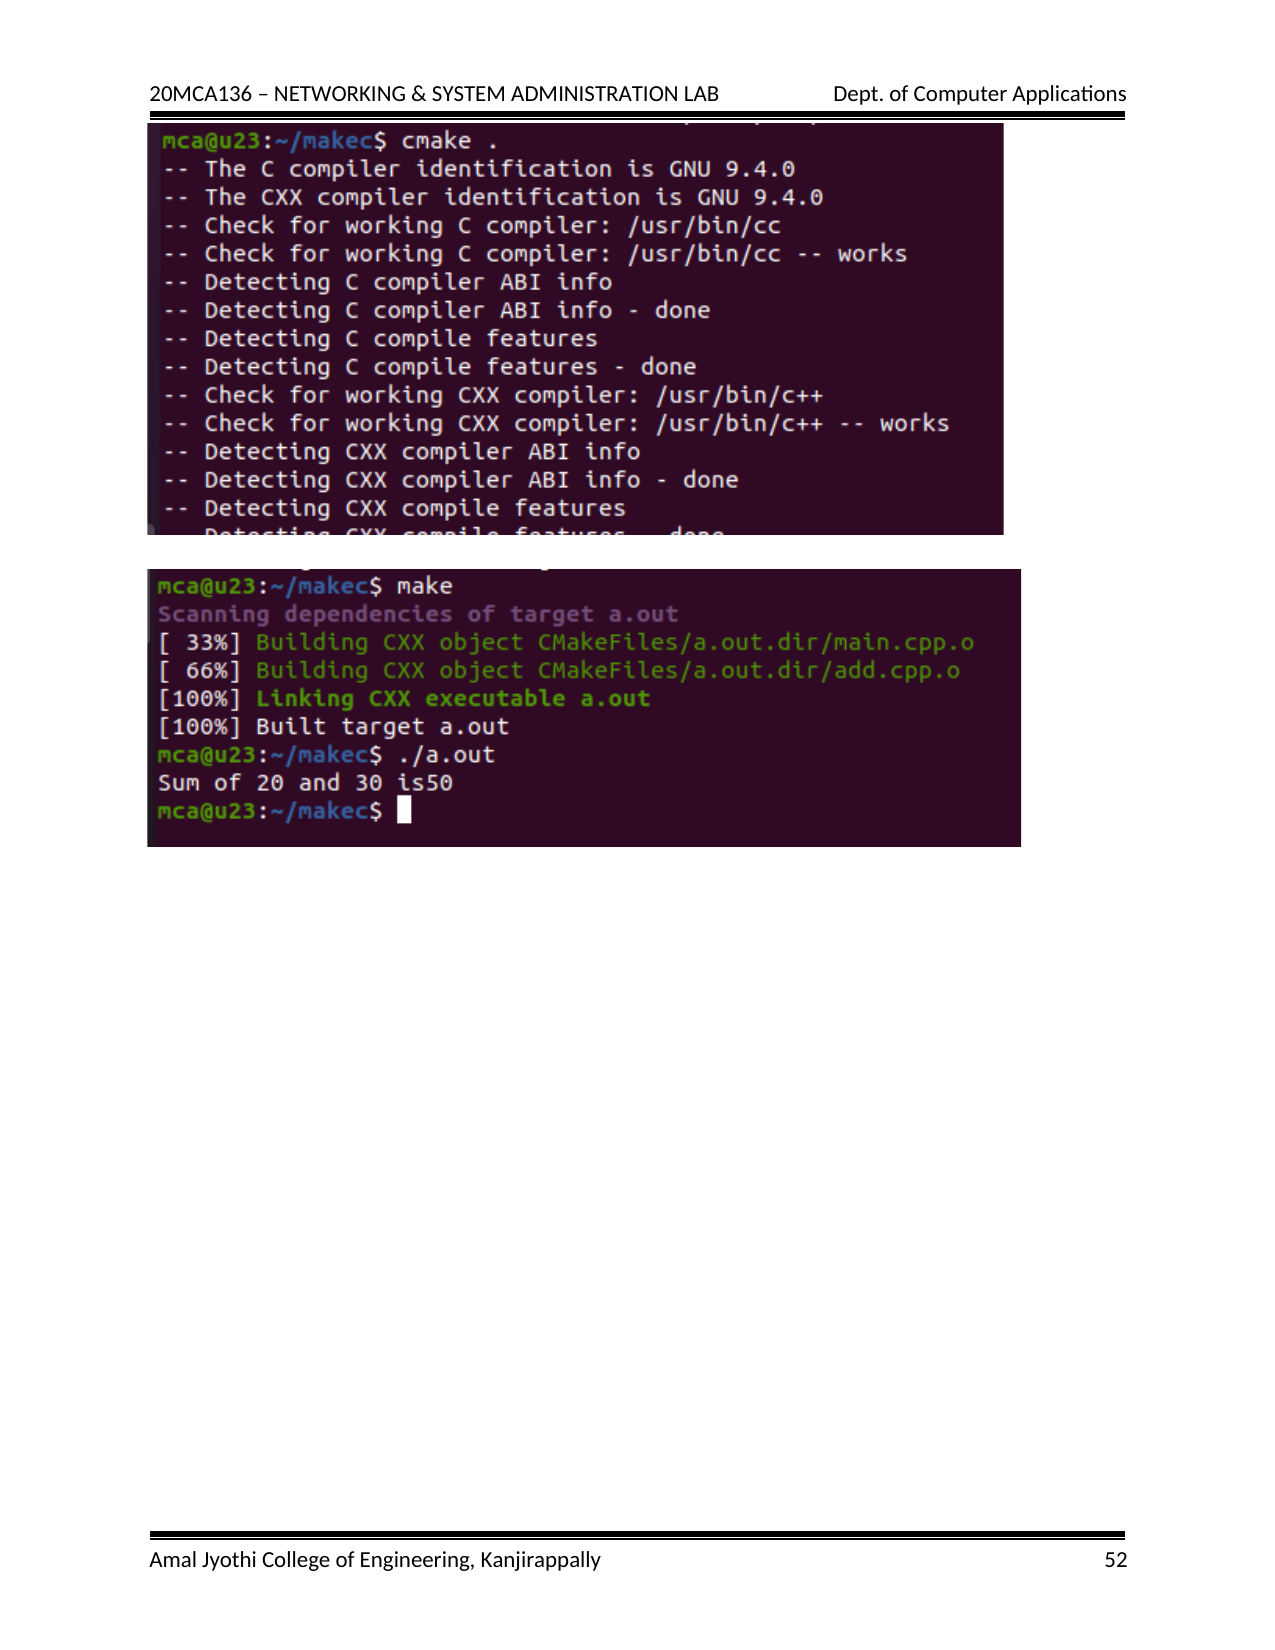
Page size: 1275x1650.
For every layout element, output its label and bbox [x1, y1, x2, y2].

picture [147, 569, 1022, 847]
picture [147, 123, 1004, 535]
